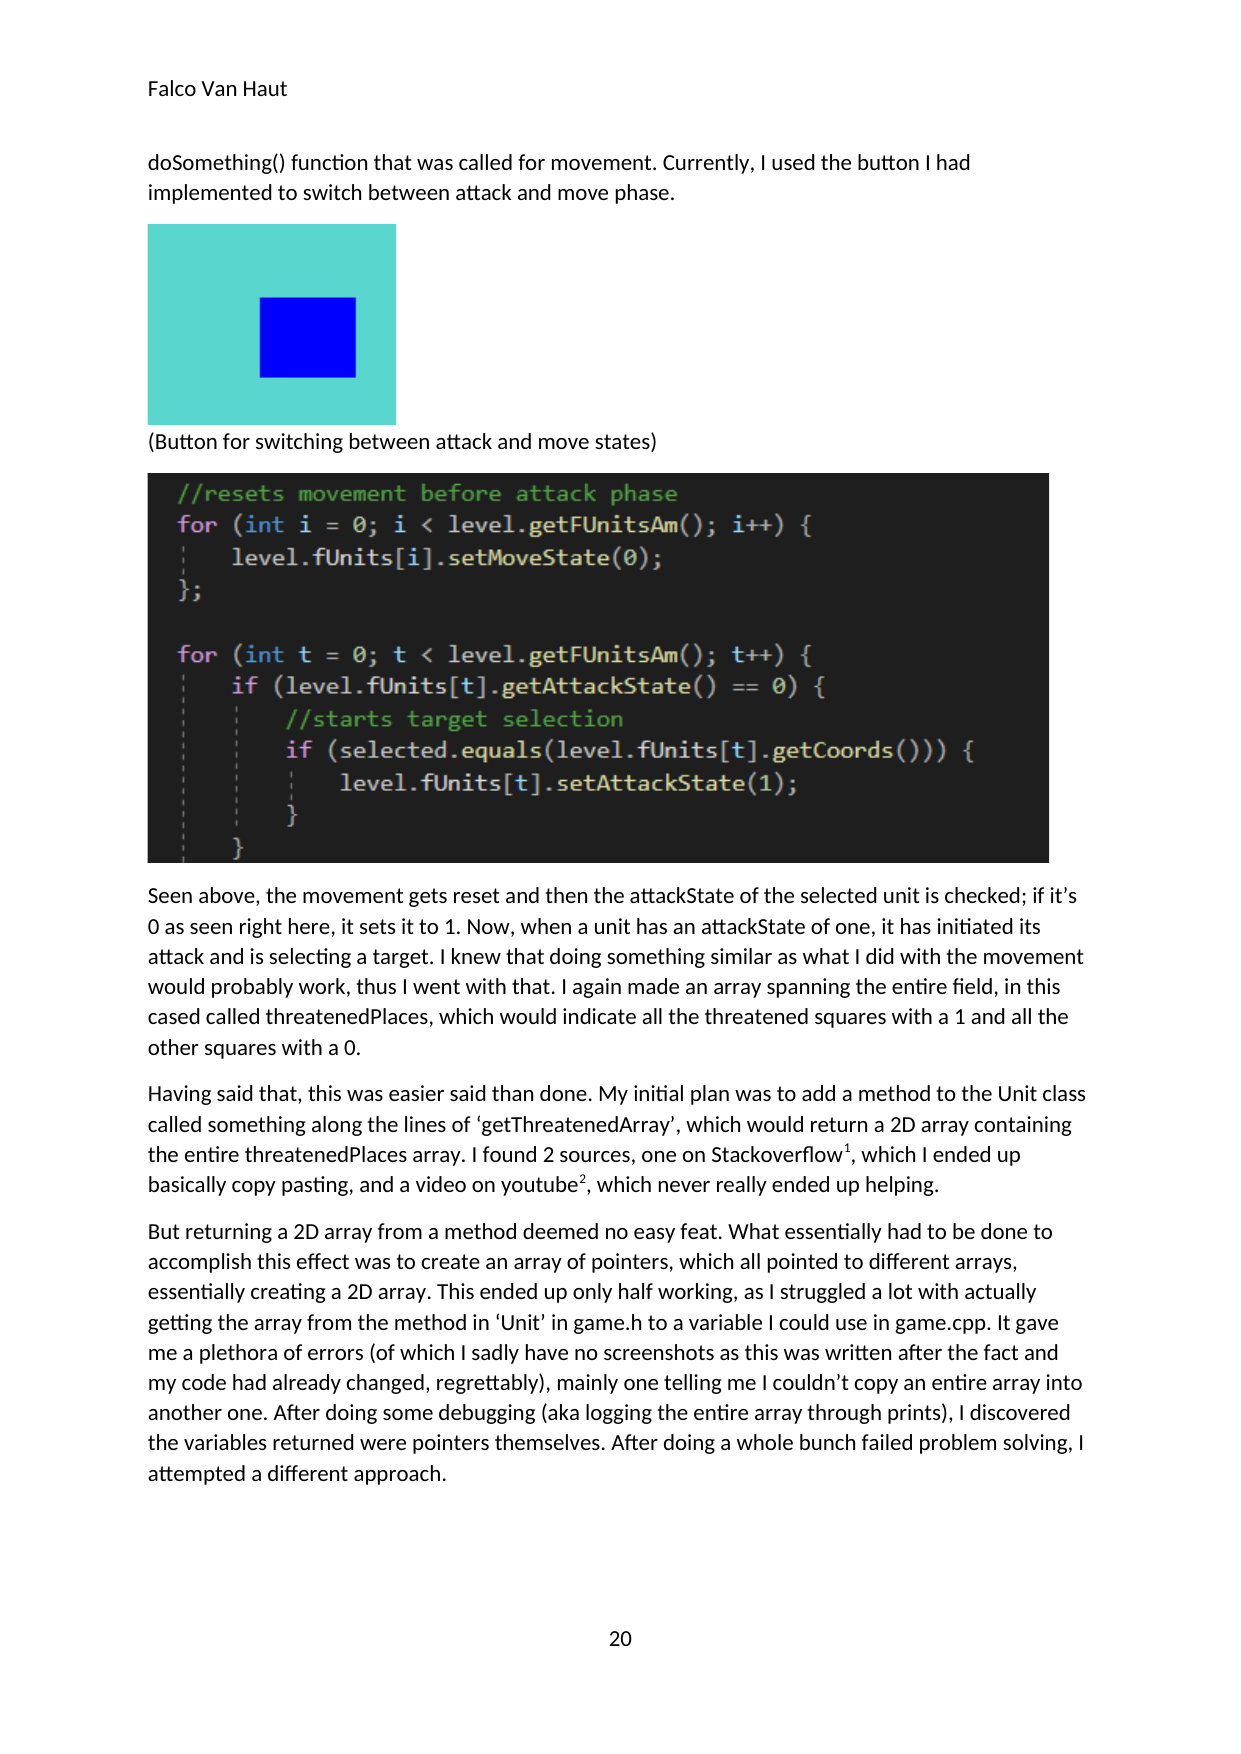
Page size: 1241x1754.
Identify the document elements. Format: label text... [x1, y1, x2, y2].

picture [147, 224, 397, 425]
text Seen above, the movement gets reset and then the attackState of the selected unit is checked; if it’s 0 as seen right here, it sets it to 1. Now, when a unit has an attackState of one, it has initiated its attack and is selecting a target. I knew that doing something similar as what I did with the movement would probably work, thus I went with that. I again made an array spanning the entire field, in this cased called threatenedPlaces, which would indicate all the threatened squares with a 1 and all the other squares with a 0. [148, 882, 1093, 1061]
text But returning a 2D array from a method deemed no easy feat. What essentially had to be done to accomplish this effect was to create an array of pointers, which all pointed to different arrays, essentially creating a 2D array. This ended up only half working, as I struggled a lot with actually getting the array from the method in ‘Unit’ in game.h to a variable I could use in game.cpp. It gave me a plethora of errors (of which I sadly have no screenshots as this was written after the fact and my code had already changed, regrettably), mainly one telling me I couldn’t copy an entire array into another one. After doing some debugging (aka logging the entire array through prints), I discovered the variables returned were pointers themselves. After doing a whole bunch failed problem solving, I attempted a different approach. [148, 1217, 1093, 1487]
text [148, 148, 1093, 206]
text Having said that, this was easier said than done. My initial plan was to add a method to the Unit class called something along the lines of ‘getThreatenedArray’, which would return a 2D array containing the entire threatenedPlaces array. I found 2 sources, one on Stackoverflow1, which I ended up basically copy pasting, and a video on youtube2, which never really ended up helping. [148, 1079, 1093, 1198]
text (Button for switching between attack and move states) [148, 225, 1093, 455]
picture [147, 473, 1050, 863]
